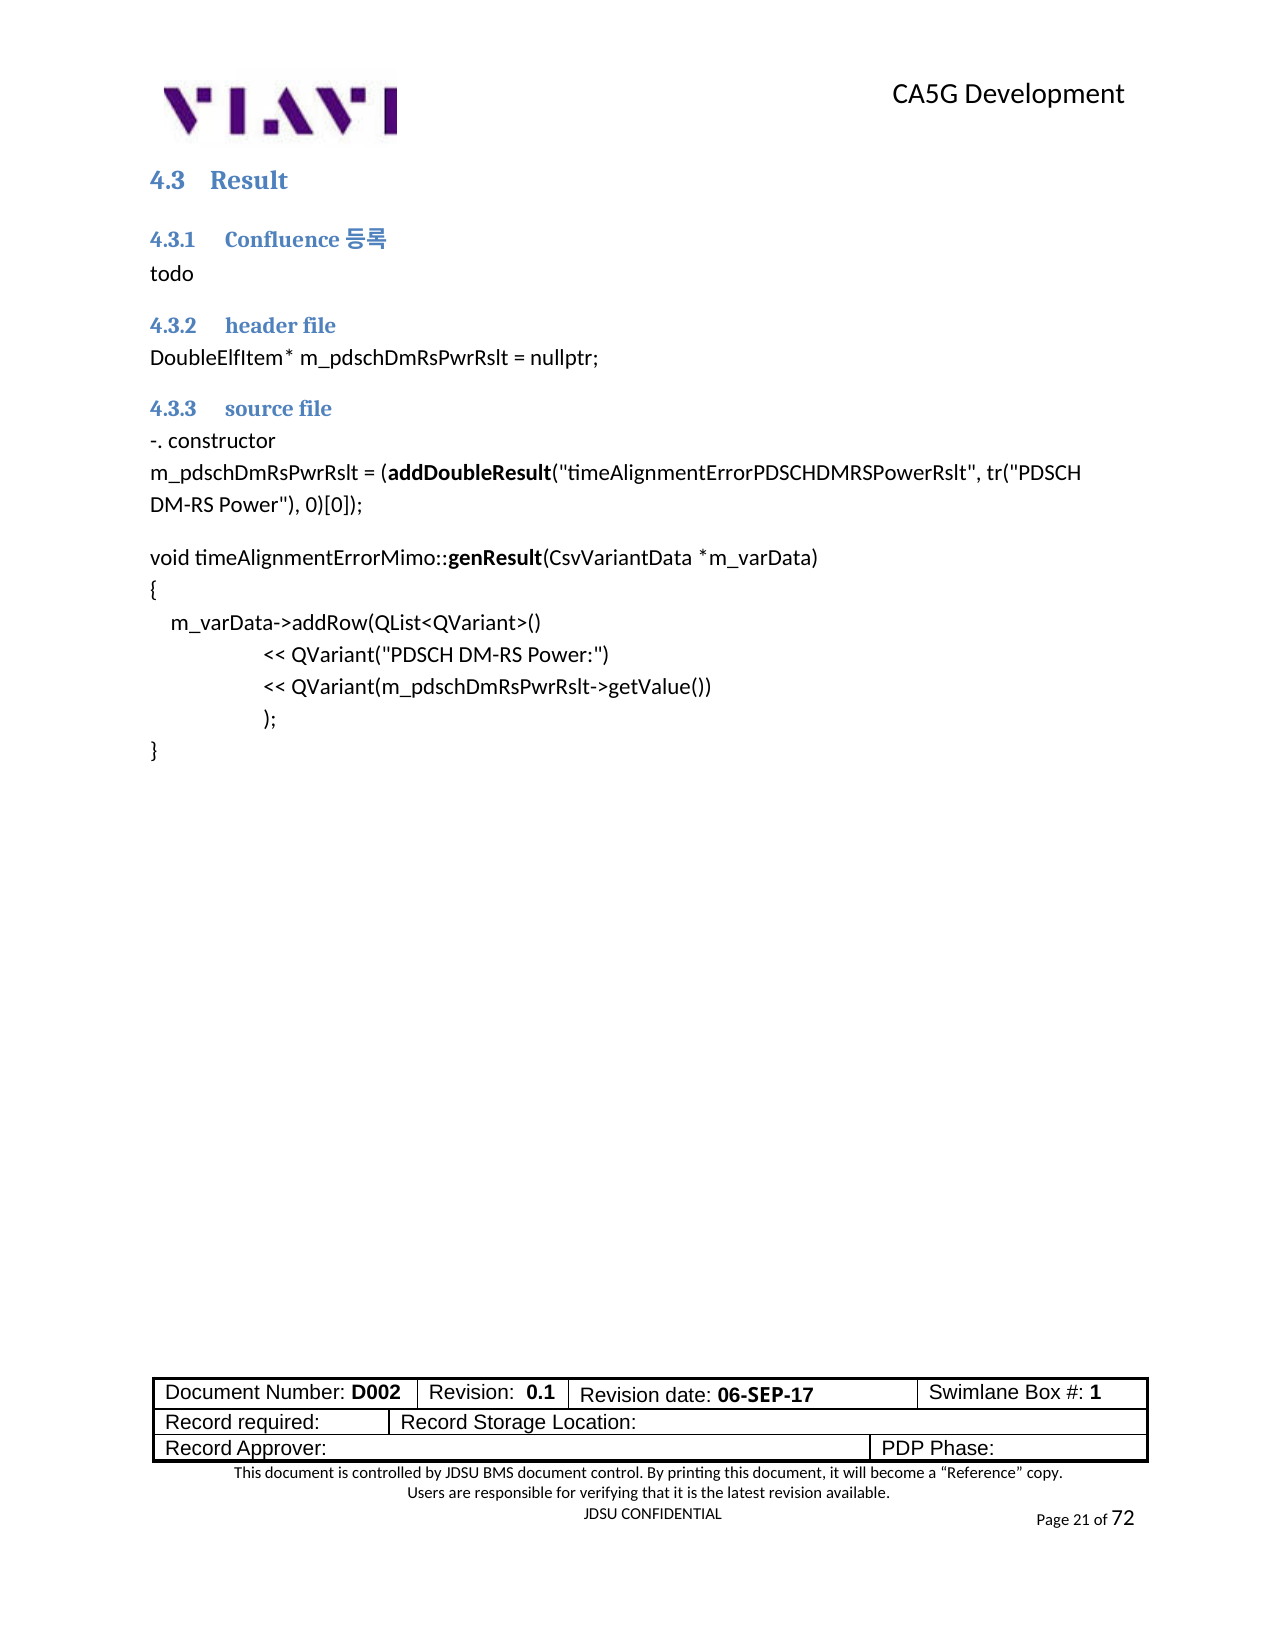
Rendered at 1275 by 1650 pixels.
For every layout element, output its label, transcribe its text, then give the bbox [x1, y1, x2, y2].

text todo [150, 259, 1125, 287]
subtitle source file [150, 396, 1125, 422]
subtitle Confluence 등록 [150, 221, 1125, 254]
subtitle header file [150, 312, 1125, 339]
text -. constructor m_pdschDmRsPwrRslt = (addDoubleResult("timeAlignmentErrorPDSCHDMRSPowerRslt", tr("PDSCH DM-RS Power"), 0)[0]); [150, 426, 1125, 518]
picture [162, 68, 397, 146]
subtitle Result [150, 165, 1125, 196]
text DoubleElfItem* m_pdschDmRsPwrRslt = nullptr; [150, 343, 1125, 371]
text void timeAlignmentErrorMimo::genResult(CsvVariantData *m_varData) { m_varData->addRow(QList<QVariant>() << QVariant("PDSCH DM-RS Power:") << QVariant(m_pdschDmRsPwrRslt->getValue()) ); } [150, 543, 1125, 764]
